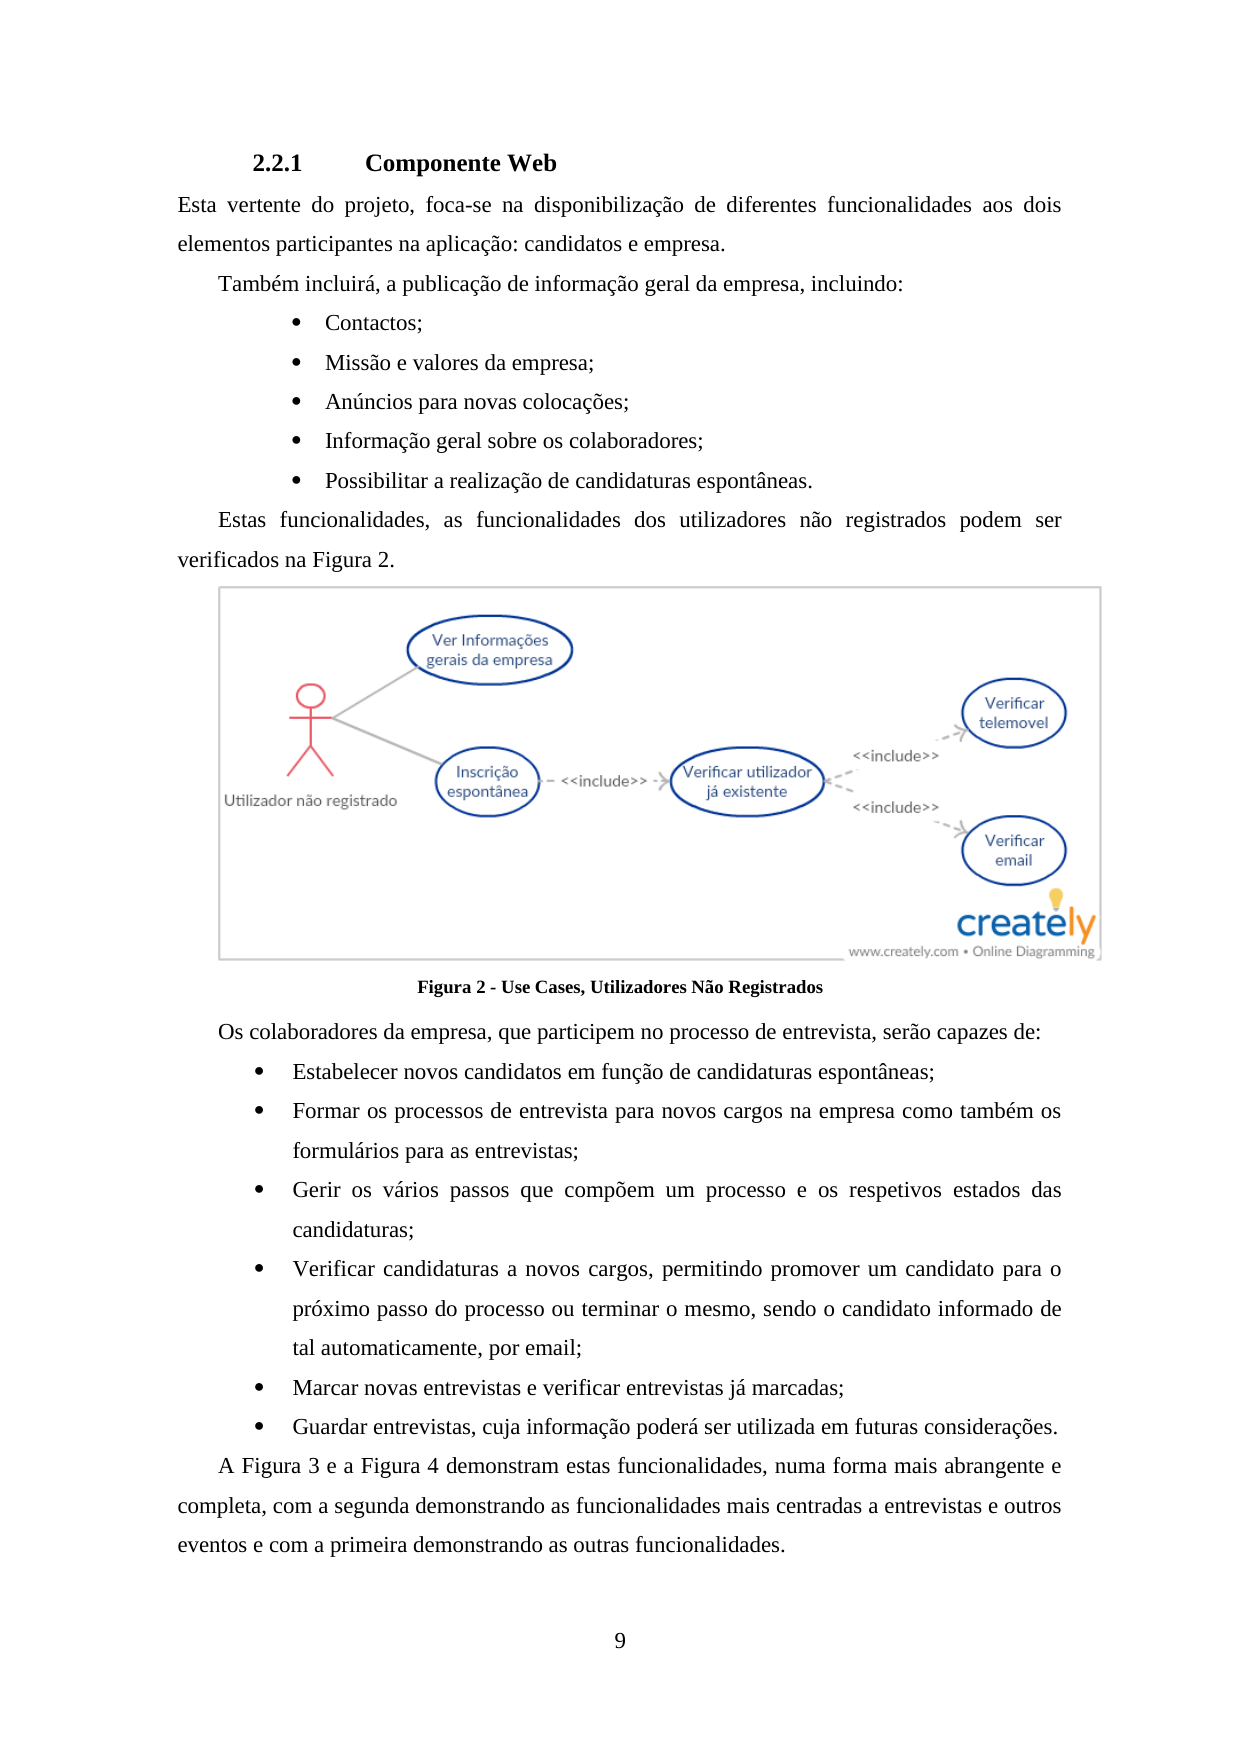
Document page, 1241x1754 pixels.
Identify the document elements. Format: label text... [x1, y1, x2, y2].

list Missão e valores da empresa; [255, 349, 1063, 375]
list Marcar novas entrevistas e verificar entrevistas já marcadas; [255, 1373, 1063, 1400]
list Contactos; [255, 309, 1063, 336]
list Possibilitar a realização de candidaturas espontâneas. [255, 467, 1063, 493]
list Informação geral sobre os colaboradores; [255, 428, 1063, 454]
text Estas funcionalidades, as funcionalidades dos utilizadores não registrados podem ser verificados na Figura 2. [177, 507, 1063, 572]
list Anúncios para novas colocações; [255, 388, 1063, 414]
list Formar os processos de entrevista para novos cargos na empresa como também os formulários para as entrevistas; [255, 1097, 1063, 1163]
text Esta vertente do projeto, foca-se na disponibilização de diferentes funcionalidades aos dois elementos participantes na aplicação: candidatos e empresa. [177, 191, 1063, 257]
list Guardar entrevistas, cuja informação poderá ser utilizada em futuras considerações. [255, 1413, 1063, 1439]
text Os colaboradores da empresa, que participem no processo de entrevista, serão capazes de: [177, 1018, 1063, 1044]
list Gerir os vários passos que compõem um processo e os respetivos estados das candidaturas; [255, 1176, 1063, 1242]
list Verificar candidaturas a novos cargos, permitindo promover um candidato para o próximo passo do processo ou terminar o mesmo, sendo o candidato informado de tal automaticamente, por email; [255, 1255, 1063, 1360]
picture [217, 585, 1104, 963]
list Estabelecer novos candidatos em função de candidaturas espontâneas; [255, 1058, 1063, 1084]
text Também incluirá, a publicação de informação geral da empresa, incluindo: [177, 270, 1063, 296]
text A Figura 3 e a Figura 4 demonstram estas funcionalidades, numa forma mais abrangente e completa, com a segunda demonstrando as funcionalidades mais centradas a entrevistas e outros eventos e com a primeira demonstrando as outras funcionalidades. [177, 1452, 1063, 1558]
subtitle Componente Web [252, 148, 1063, 176]
